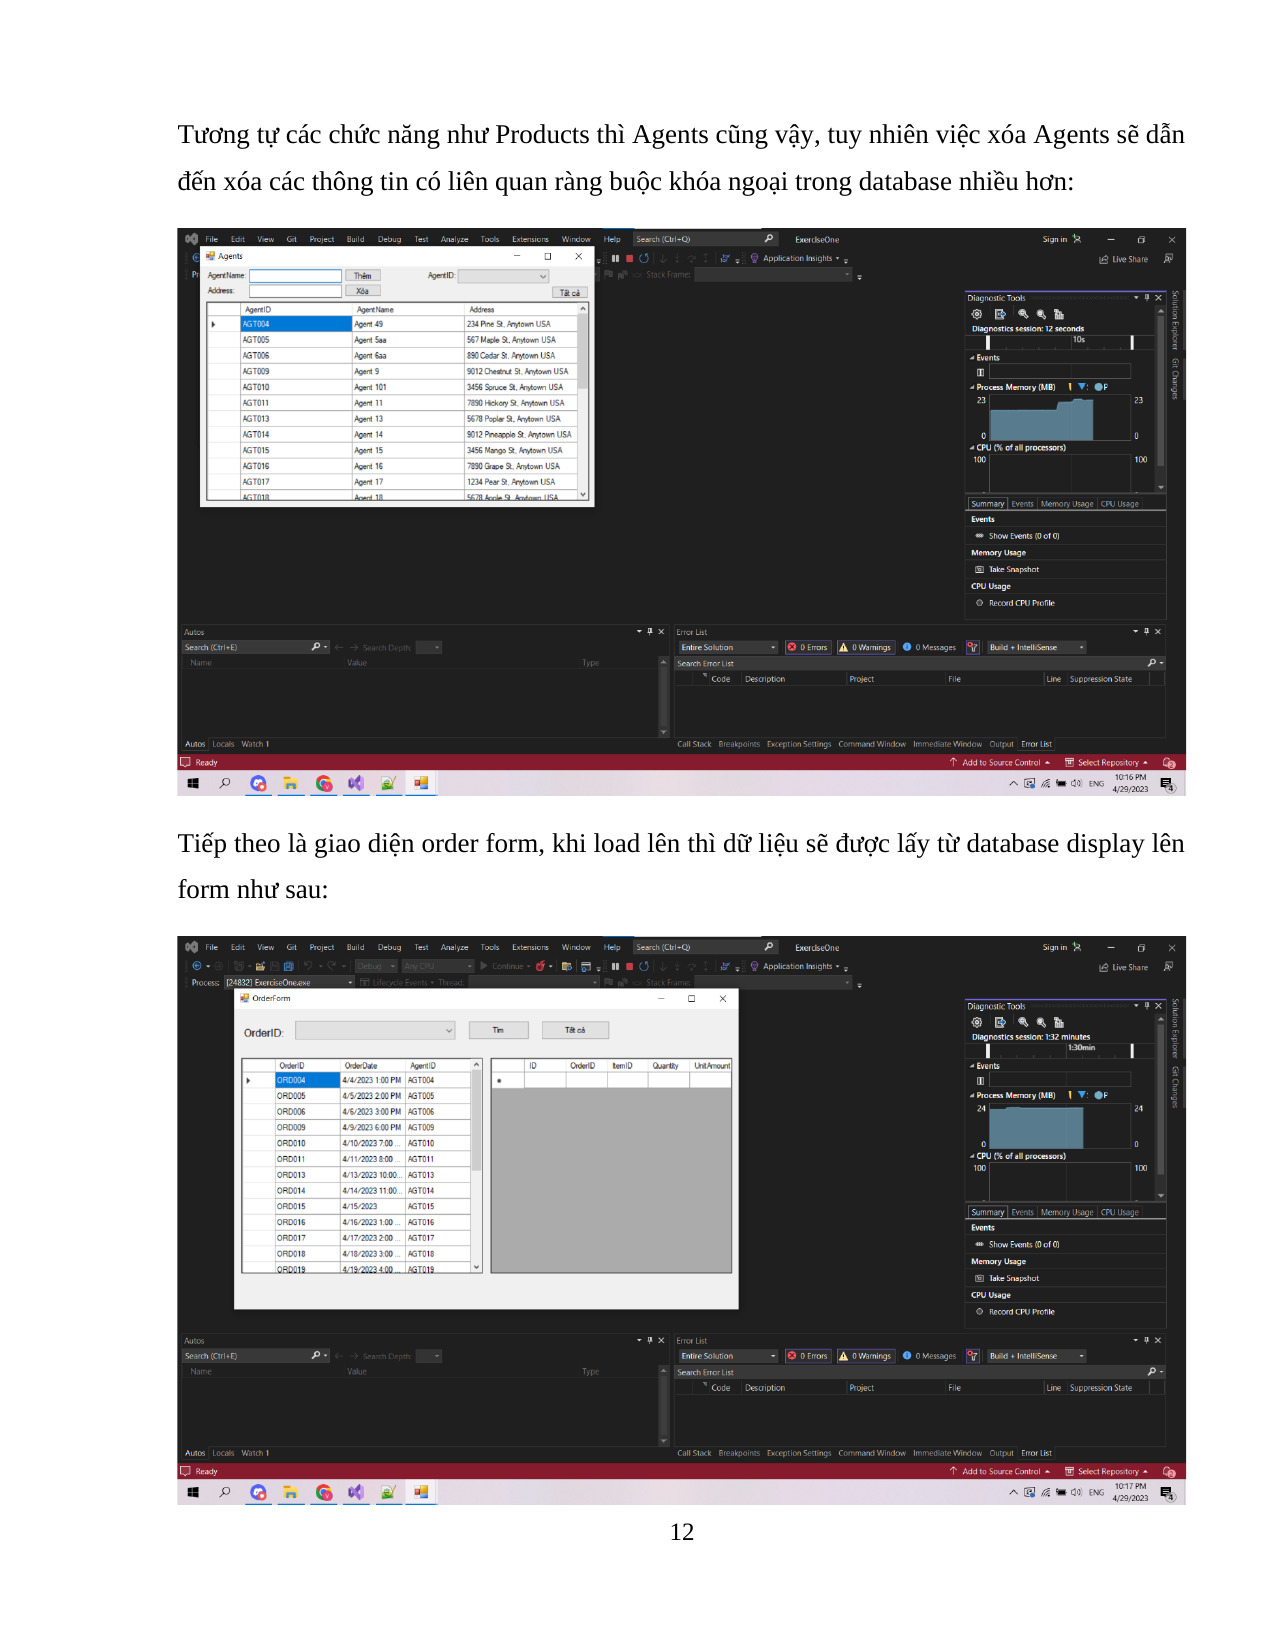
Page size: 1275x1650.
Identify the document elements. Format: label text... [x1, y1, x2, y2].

text Tương tự các chức năng như Products thì Agents cũng vậy, tuy nhiên việc xóa Agents sẽ dẫn đến xóa các thông tin có liên quan ràng buộc khóa ngoại trong database nhiều hơn: [177, 118, 1186, 196]
picture [177, 936, 1187, 1505]
text Tiếp theo là giao diện order form, khi load lên thì dữ liệu sẽ được lấy từ database display lên form như sau: [177, 827, 1186, 905]
picture [177, 228, 1187, 796]
